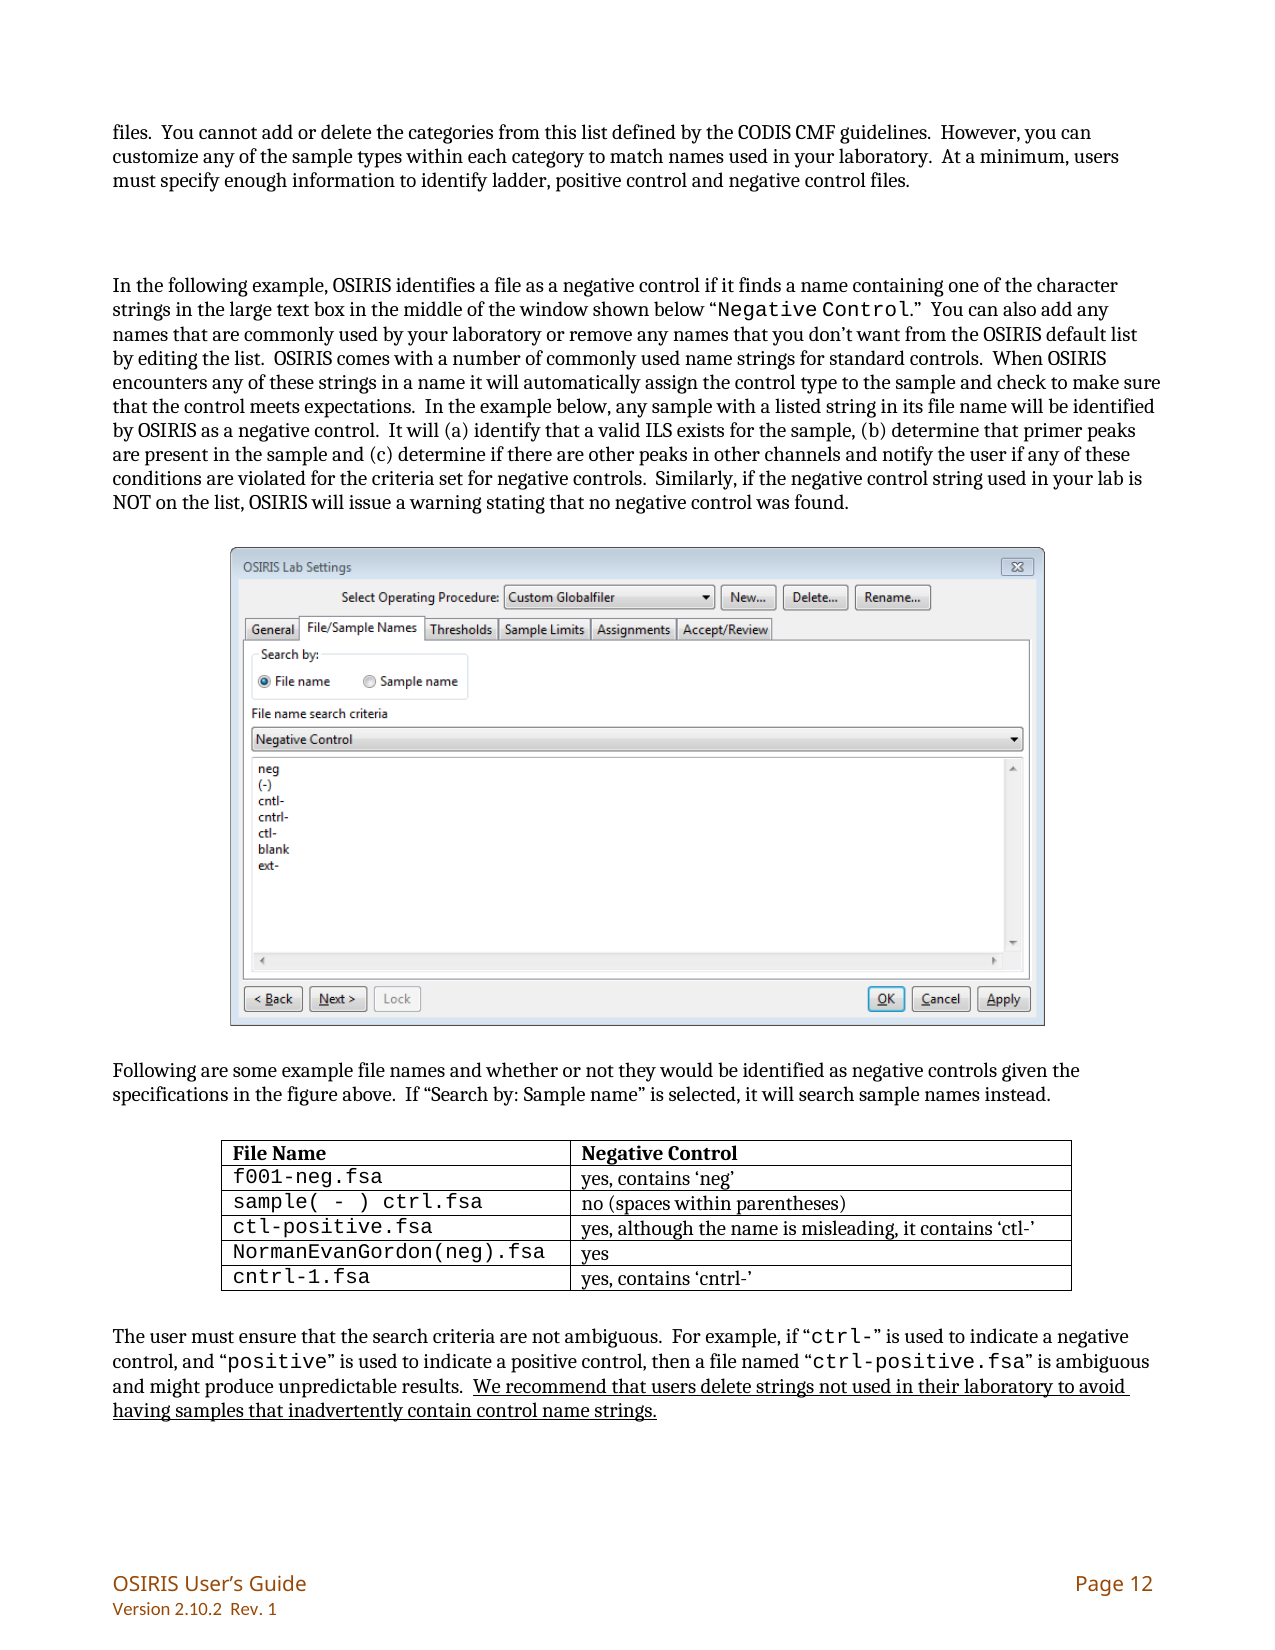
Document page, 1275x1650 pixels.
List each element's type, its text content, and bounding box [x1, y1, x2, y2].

table_cell NormanEvanGordon(neg).fsa [222, 1241, 570, 1265]
table_cell yes, contains ‘cntrl-’ [571, 1266, 1071, 1290]
table_cell sample( - ) ctrl.fsa [222, 1191, 570, 1215]
text Following are some example file names and whether or not they would be identified as negative controls given the specifications in the figure above. If “Search by: Sample name” is selected, it will search sample names instead. [112, 1059, 1162, 1107]
picture [230, 547, 1045, 1026]
table_cell no (spaces within parentheses) [571, 1191, 1071, 1215]
table_cell yes, contains ‘neg’ [571, 1166, 1071, 1190]
table_cell cntrl-1.fsa [222, 1266, 570, 1290]
text In the following example, OSIRIS identifies a file as a negative control if it finds a name containing one of the character strings in the large text box in the middle of the window shown below “Negative Control.” You can also add any names that are commonly used by your laboratory or remove any names that you don’t want from the OSIRIS default list by editing the list. OSIRIS comes with a number of commonly used name strings for standard controls. When OSIRIS encounters any of these strings in a name it will automatically assign the control type to the sample and check to make sure that the control meets expectations. In the example below, any sample with a listed string in its file name will be identified by OSIRIS as a negative control. It will (a) identify that a valid ILS exists for the sample, (b) determine that primer peaks are present in the sample and (c) determine if there are other peaks in other channels and notify the user if any of these conditions are violated for the criteria set for negative controls. Similarly, if the negative control string used in your lab is NOT on the list, OSIRIS will issue a warning stating that no negative control was found. [112, 274, 1162, 514]
text The user must ensure that the search criteria are not ambiguous. For example, if “ctrl-” is used to indicate a negative control, and “positive” is used to indicate a positive control, then a file named “ctrl-positive.fsa” is ambiguous and might produce unpredictable results. We recommend that users delete strings not used in their laboratory to avoid having samples that inadvertently contain control name strings. [112, 1325, 1162, 1423]
table_cell yes [571, 1241, 1071, 1265]
table_cell yes, although the name is misleading, it contains ‘ctl-’ [571, 1216, 1071, 1240]
table_cell f001-neg.fsa [222, 1166, 570, 1190]
table_header Negative Control [571, 1141, 1071, 1165]
table_header File Name [222, 1141, 570, 1165]
table_cell ctl-positive.fsa [222, 1216, 570, 1240]
